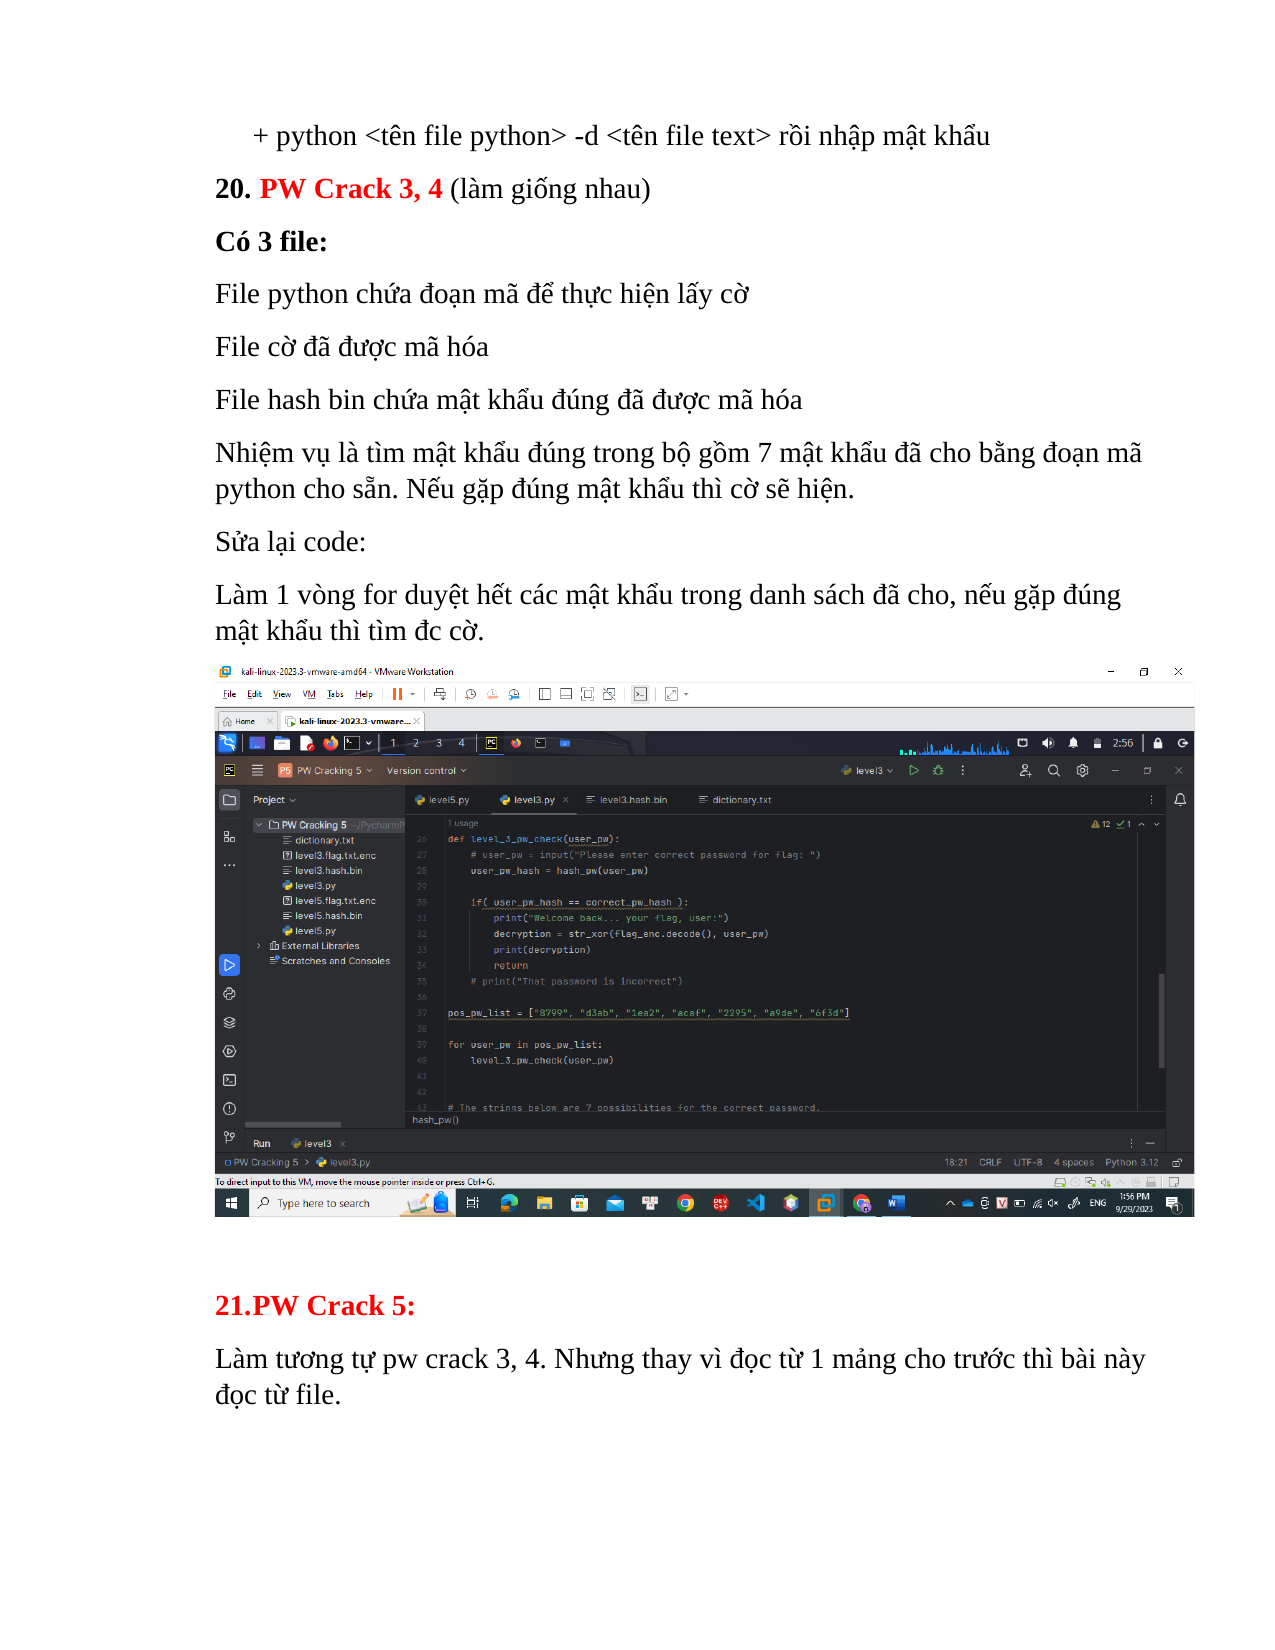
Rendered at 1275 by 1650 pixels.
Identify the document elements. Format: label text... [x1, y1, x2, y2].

list PW Crack 5: [215, 1288, 1157, 1322]
text File cờ đã được mã hóa [215, 329, 1157, 363]
picture [214, 665, 1195, 1217]
text Làm 1 vòng for duyệt hết các mật khẩu trong danh sách đã cho, nếu gặp đúng mật khẩu thì tìm đc cờ. [215, 577, 1157, 646]
text Làm tương tự pw crack 3, 4. Nhưng thay vì đọc từ 1 mảng cho trước thì bài này đọc từ file. [215, 1341, 1157, 1411]
text Có 3 file: [215, 224, 1157, 257]
list PW Crack 3, 4 (làm giống nhau) [215, 171, 1157, 204]
text Nhiệm vụ là tìm mật khẩu đúng trong bộ gồm 7 mật khẩu đã cho bằng đoạn mã python cho sẵn. Nếu gặp đúng mật khẩu thì cờ sẽ hiện. [215, 435, 1157, 505]
text + python <tên file python> -d <tên file text> rồi nhập mật khẩu [252, 118, 1157, 152]
text File hash bin chứa mật khẩu đúng đã được mã hóa [215, 382, 1157, 416]
text Sửa lại code: [215, 524, 1157, 557]
text File python chứa đoạn mã để thực hiện lấy cờ [215, 277, 1157, 310]
